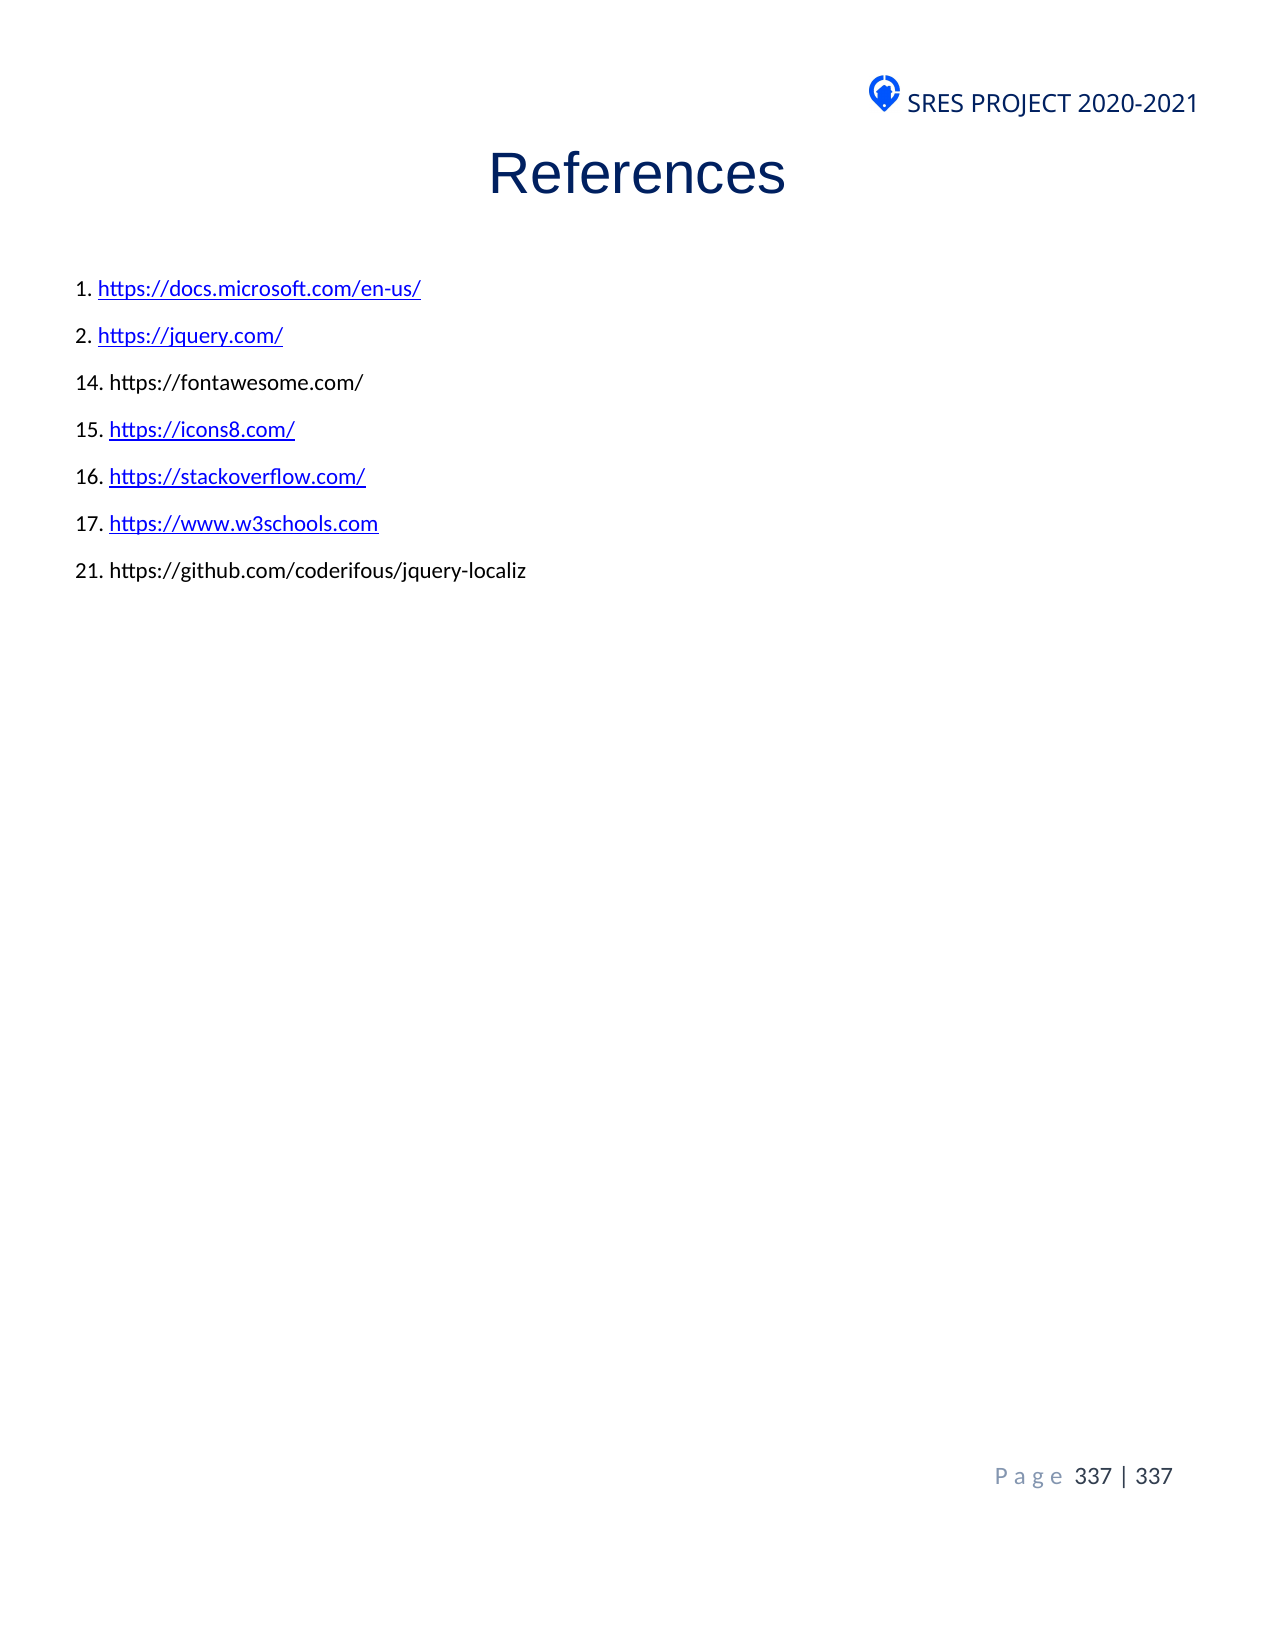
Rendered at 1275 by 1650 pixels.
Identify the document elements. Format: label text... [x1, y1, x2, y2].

text 21. https://github.com/coderifous/jquery-localiz [75, 556, 1200, 584]
text 2. https://jquery.com/ [75, 321, 1200, 349]
text 14. https://fontawesome.com/ [75, 368, 1200, 396]
text 17. https://www.w3schools.com [75, 509, 1200, 537]
text 16. https://stackoverflow.com/ [75, 462, 1200, 490]
text References [75, 138, 1200, 206]
text 1. https://docs.microsoft.com/en-us/ [75, 274, 1200, 302]
picture [868, 75, 901, 113]
text 15. https://icons8.com/ [75, 415, 1200, 443]
